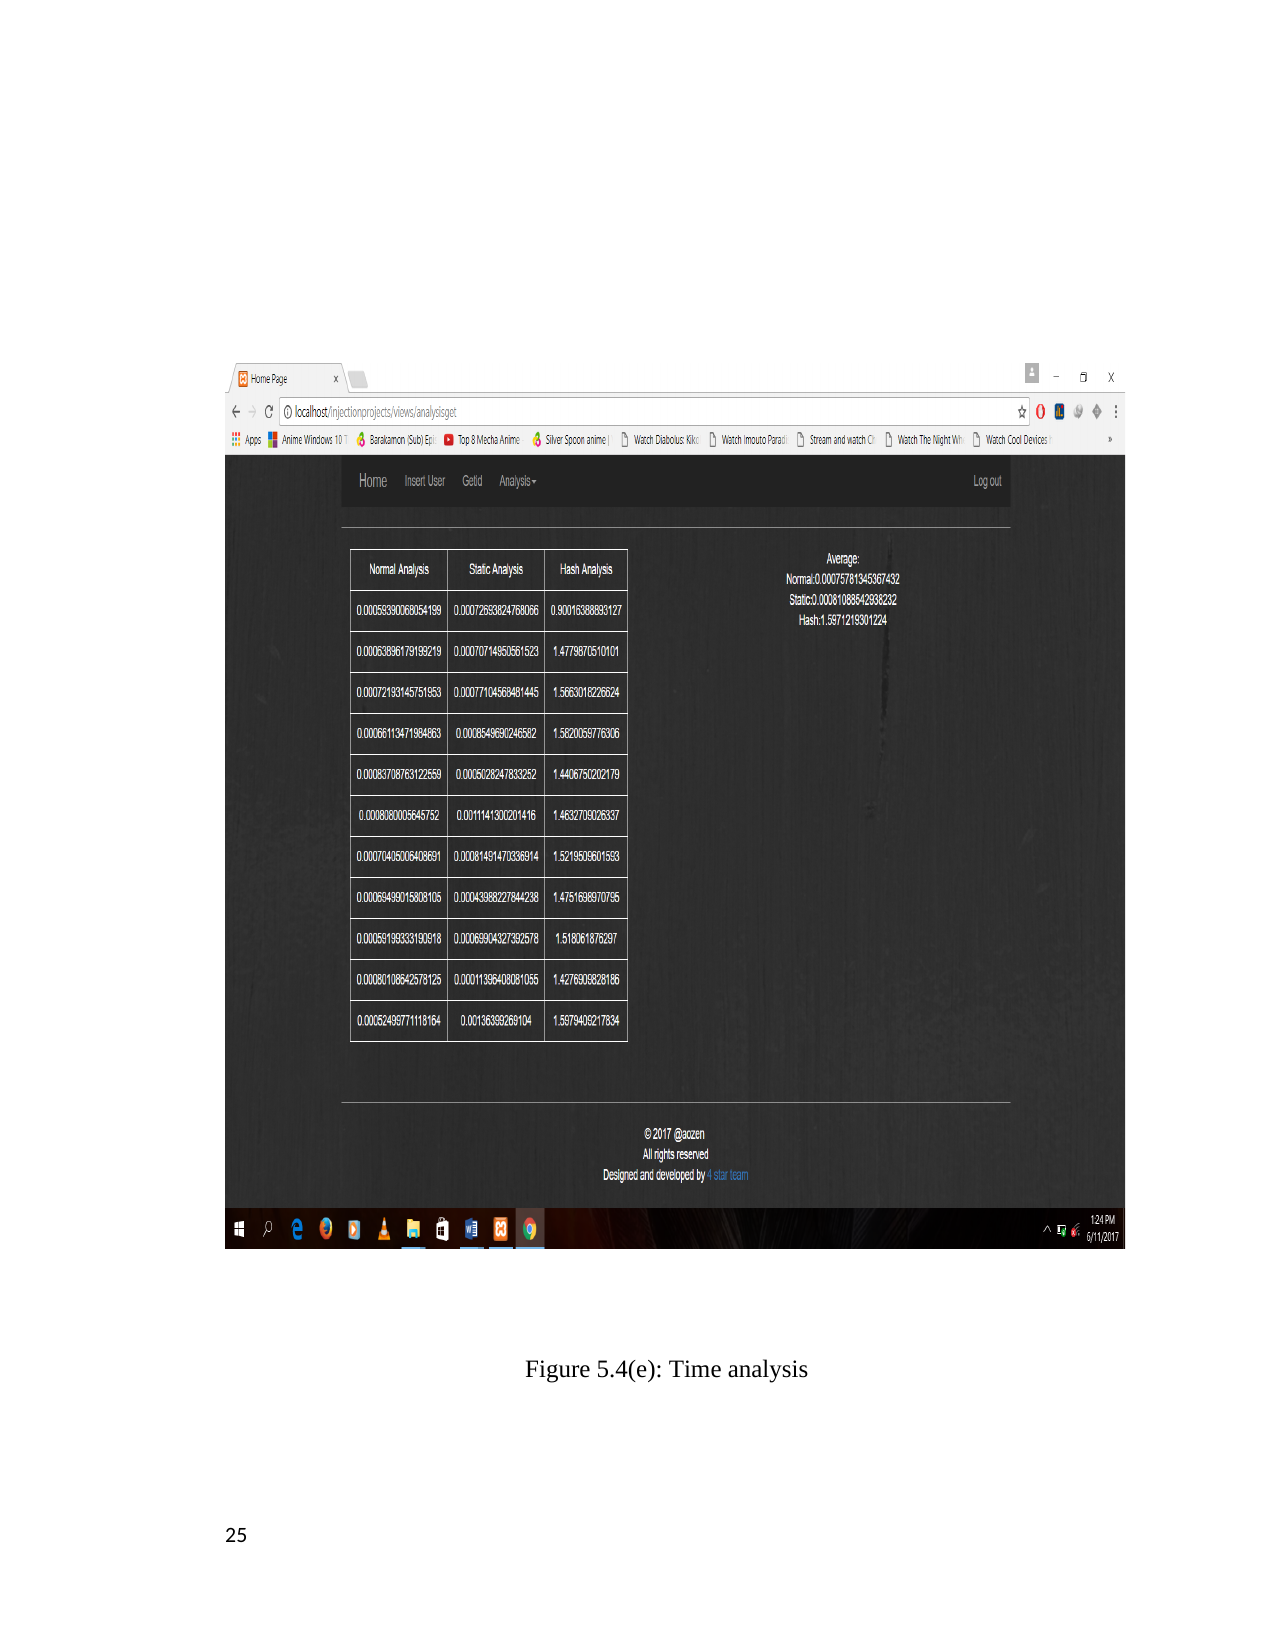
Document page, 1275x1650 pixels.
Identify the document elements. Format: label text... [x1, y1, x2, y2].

text Figure 5.4(e): Time analysis [450, 1354, 1125, 1383]
picture [225, 363, 1125, 1249]
